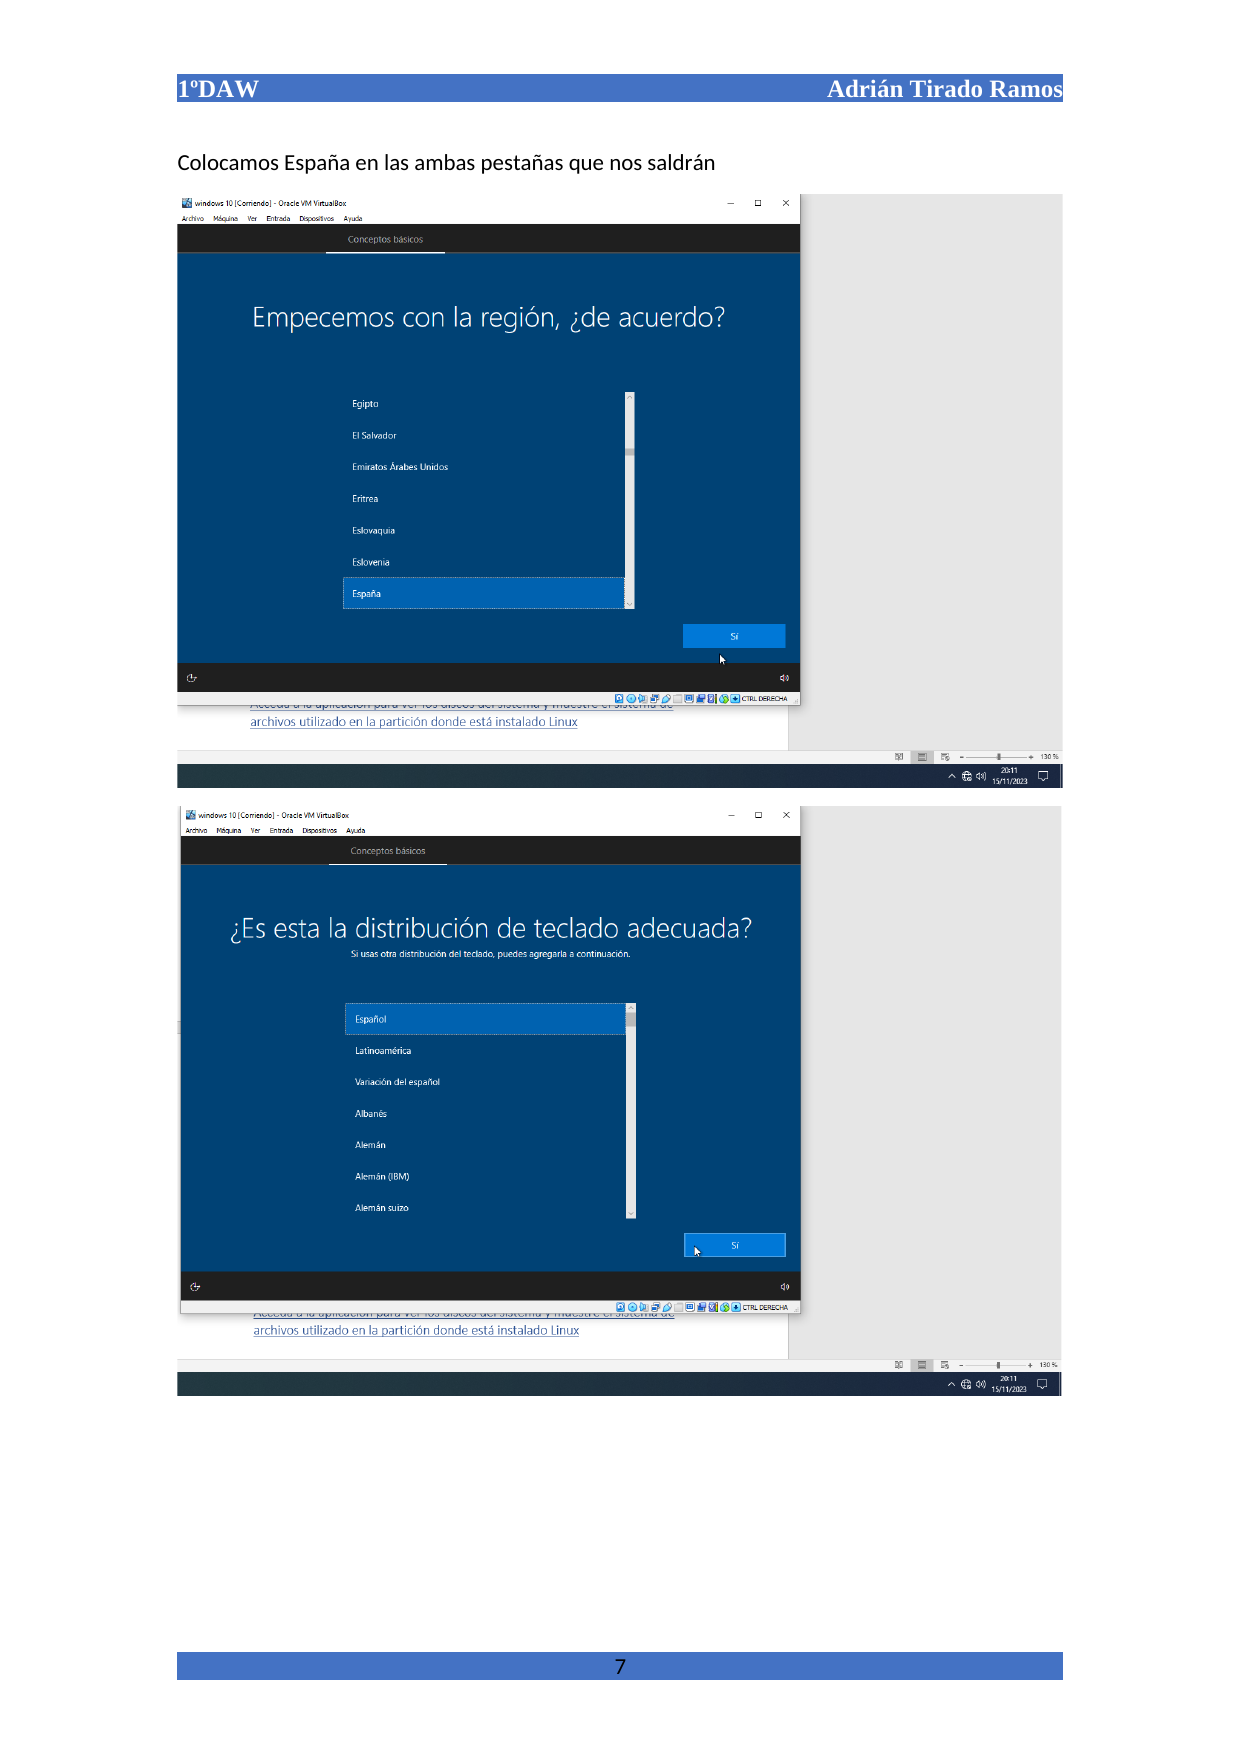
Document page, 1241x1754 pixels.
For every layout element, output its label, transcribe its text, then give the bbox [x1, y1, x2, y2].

picture [177, 806, 1062, 1396]
picture [177, 194, 1063, 788]
text Colocamos España en las ambas pestañas que nos saldrán [177, 148, 1063, 176]
